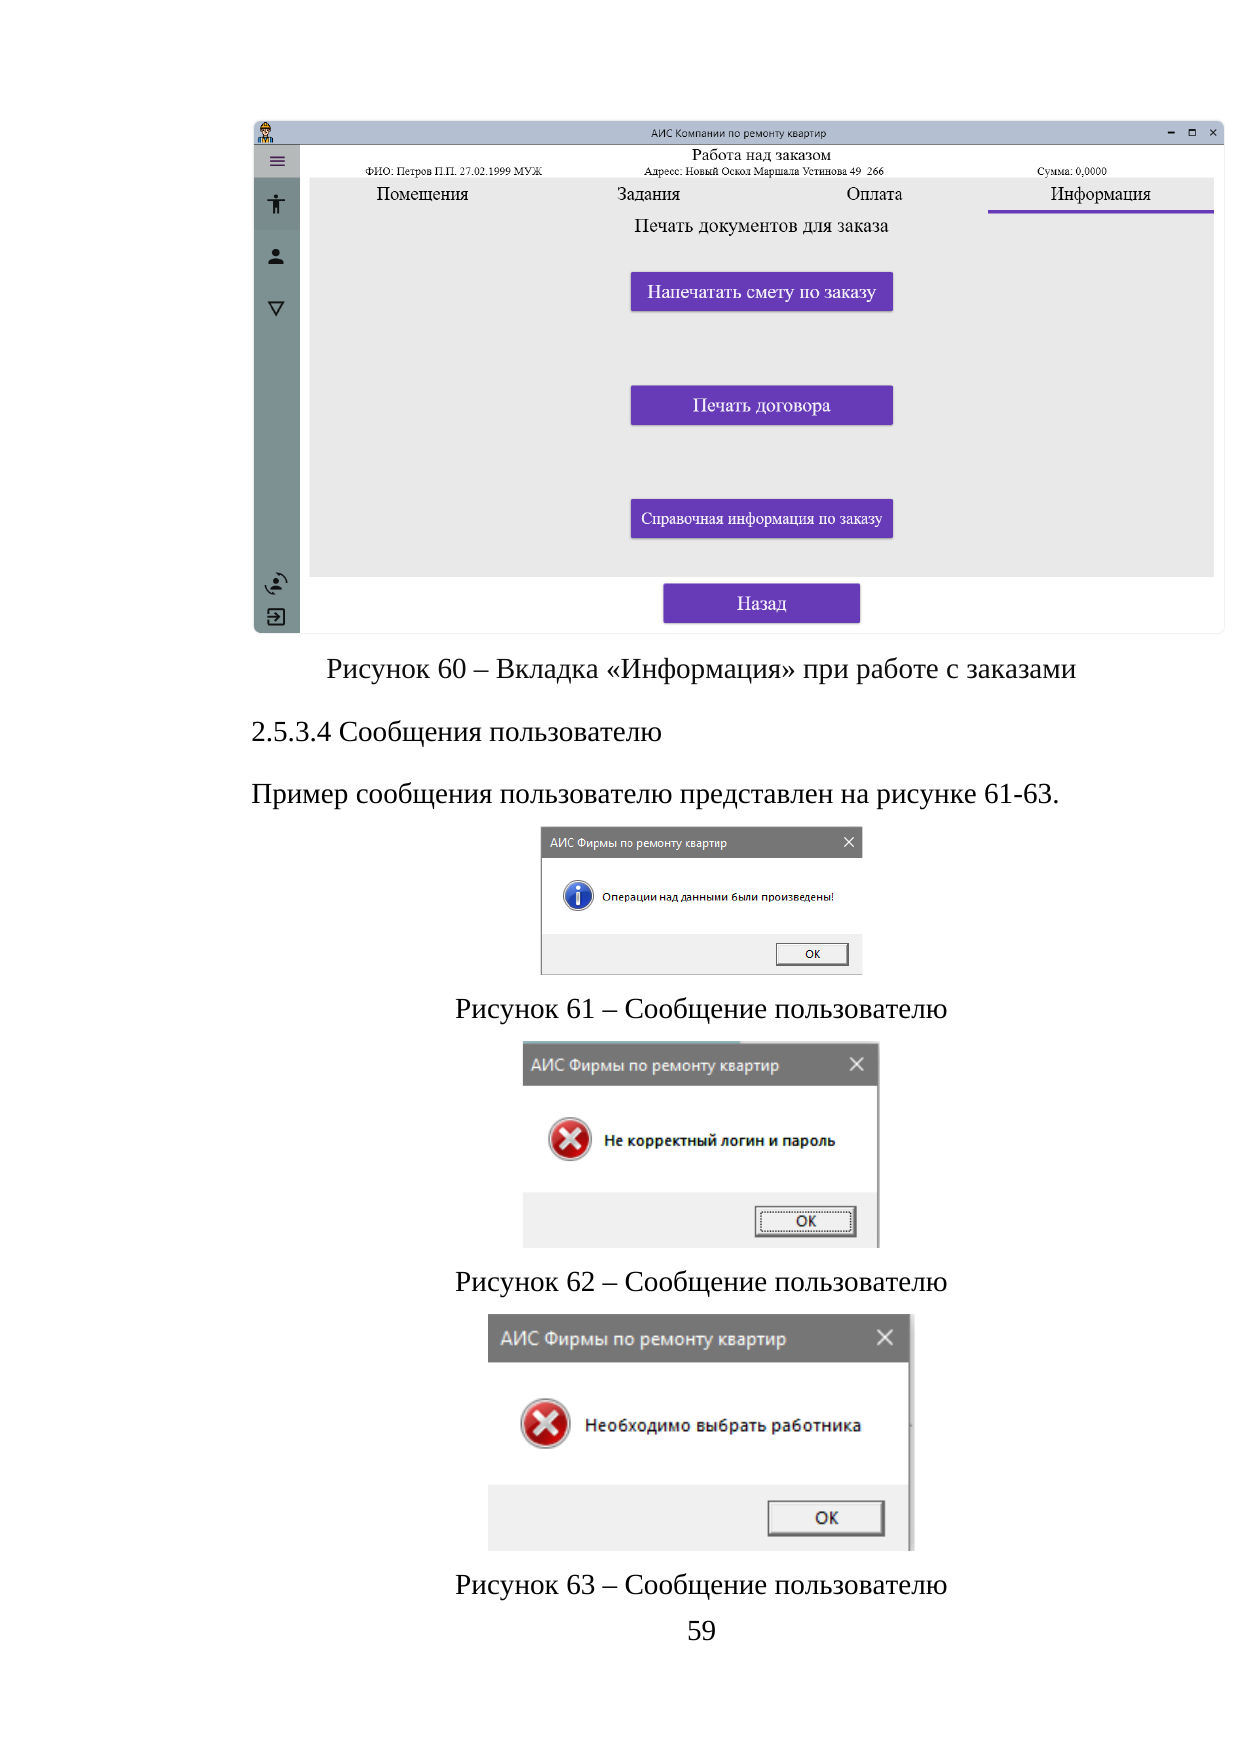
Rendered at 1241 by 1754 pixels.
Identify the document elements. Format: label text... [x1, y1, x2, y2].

picture [522, 1041, 880, 1248]
picture [251, 118, 1226, 635]
subtitle Рисунок – Вкладка «Информация» при работе с заказами [177, 651, 1152, 684]
text Пример сообщения пользователю представлен на рисунке 61-63. [177, 777, 1152, 810]
picture [488, 1314, 915, 1551]
subtitle Сообщения пользователю [177, 714, 1152, 747]
text Рисунок – Сообщение пользователю [177, 1567, 1152, 1601]
text Рисунок – Сообщение пользователю [177, 1264, 1152, 1298]
picture [540, 826, 863, 975]
text Рисунок – Сообщение пользователю [177, 991, 1152, 1025]
